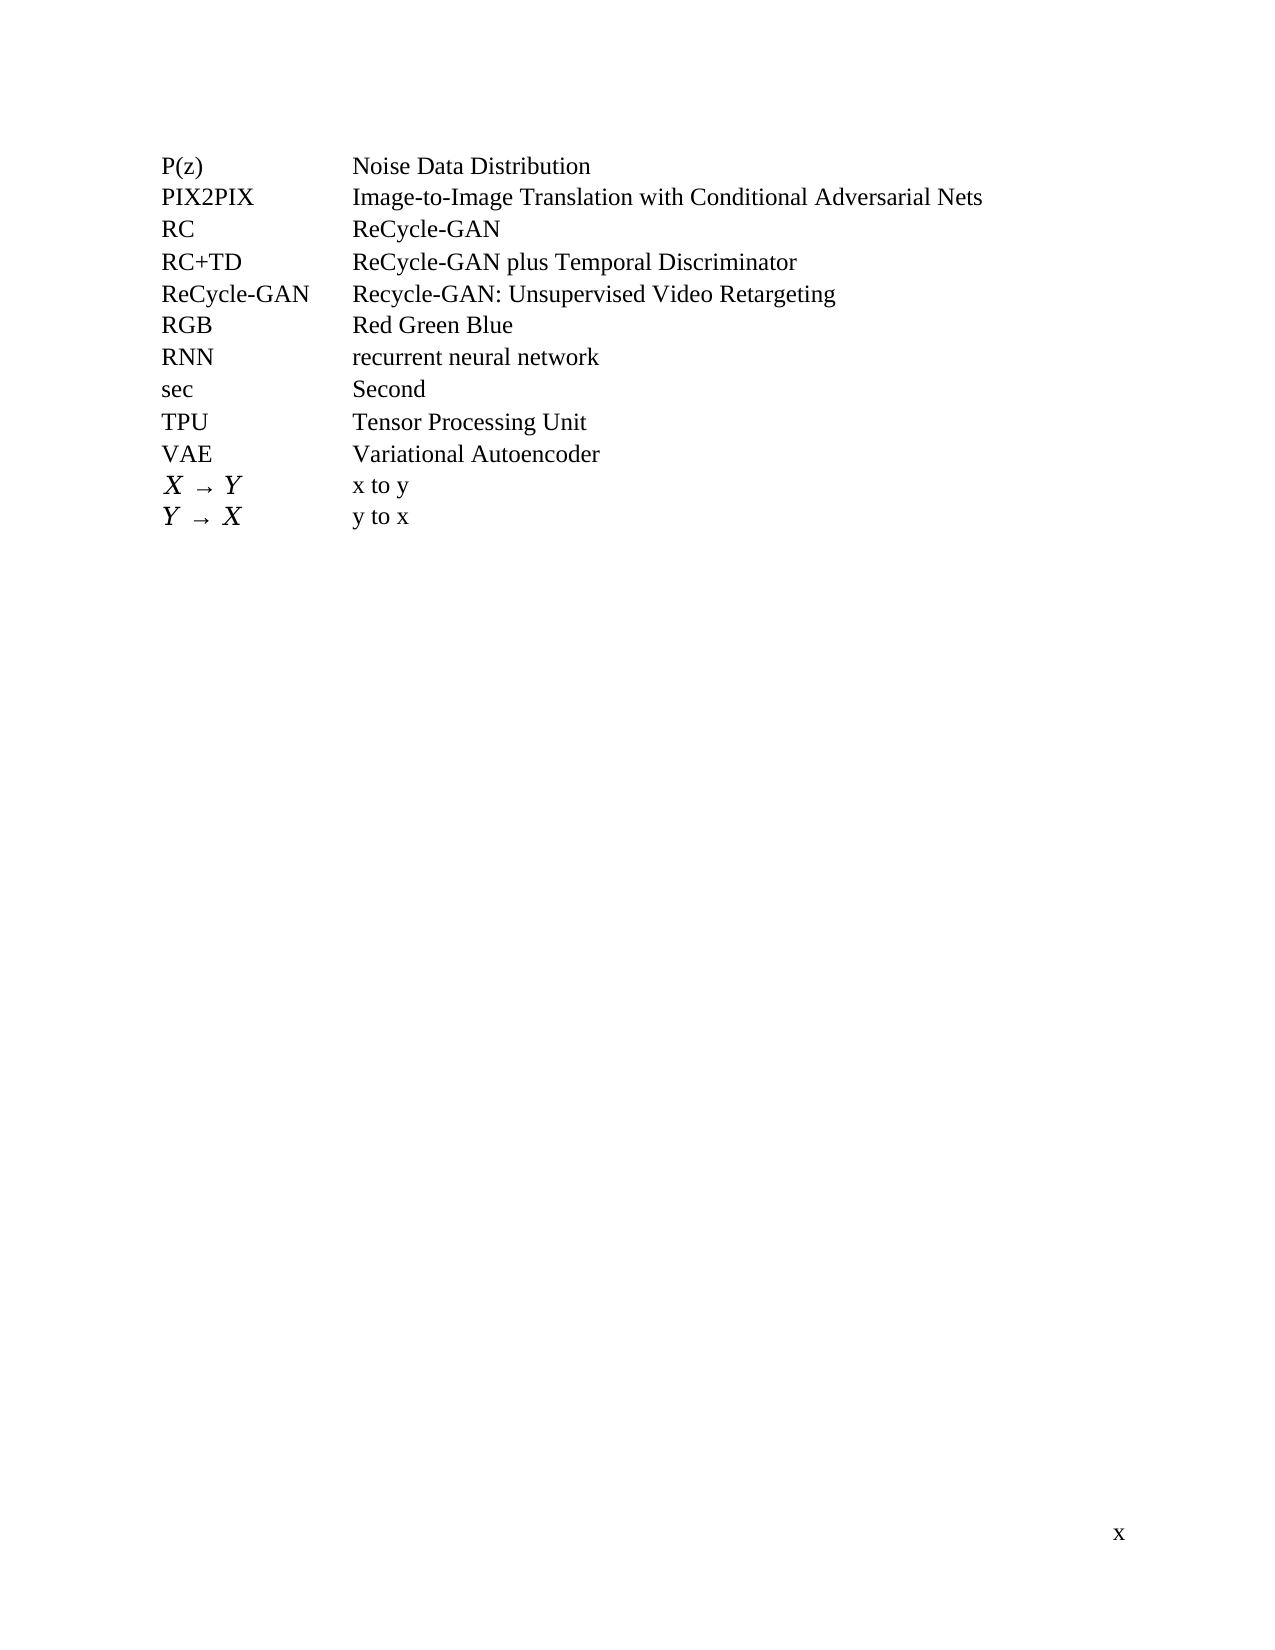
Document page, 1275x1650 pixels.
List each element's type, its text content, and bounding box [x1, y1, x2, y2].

table_cell RC [150, 213, 341, 245]
table_cell Image-to-Image Translation with Conditional Adversarial Nets [341, 181, 1125, 212]
table_cell Noise Data Distribution [341, 150, 1125, 181]
table_cell RNN [150, 341, 341, 372]
table_cell sec [150, 372, 341, 405]
table_cell ReCycle-GAN plus Temporal Discriminator [341, 245, 1125, 278]
table_cell ReCycle-GAN [150, 278, 341, 309]
table_cell Variational Autoencoder [341, 438, 1125, 469]
table_cell P(z) [150, 150, 341, 181]
table_cell x to y [341, 469, 1125, 500]
table_cell RC+TD [150, 245, 341, 278]
table_cell Red Green Blue [341, 309, 1125, 341]
table_cell 𝑋 → 𝑌 [150, 469, 341, 500]
table_cell Recycle-GAN: Unsupervised Video Retargeting [341, 278, 1125, 309]
table_cell RGB [150, 309, 341, 341]
table_cell y to x [341, 500, 1125, 531]
table_cell Tensor Processing Unit [341, 405, 1125, 437]
table_cell Second [341, 372, 1125, 405]
table_cell 𝑌 → 𝑋 [150, 500, 341, 531]
table_cell PIX2PIX [150, 181, 341, 212]
table_cell ReCycle-GAN [341, 213, 1125, 245]
table_cell recurrent neural network [341, 341, 1125, 372]
table_cell TPU [150, 405, 341, 437]
table_cell VAE [150, 438, 341, 469]
